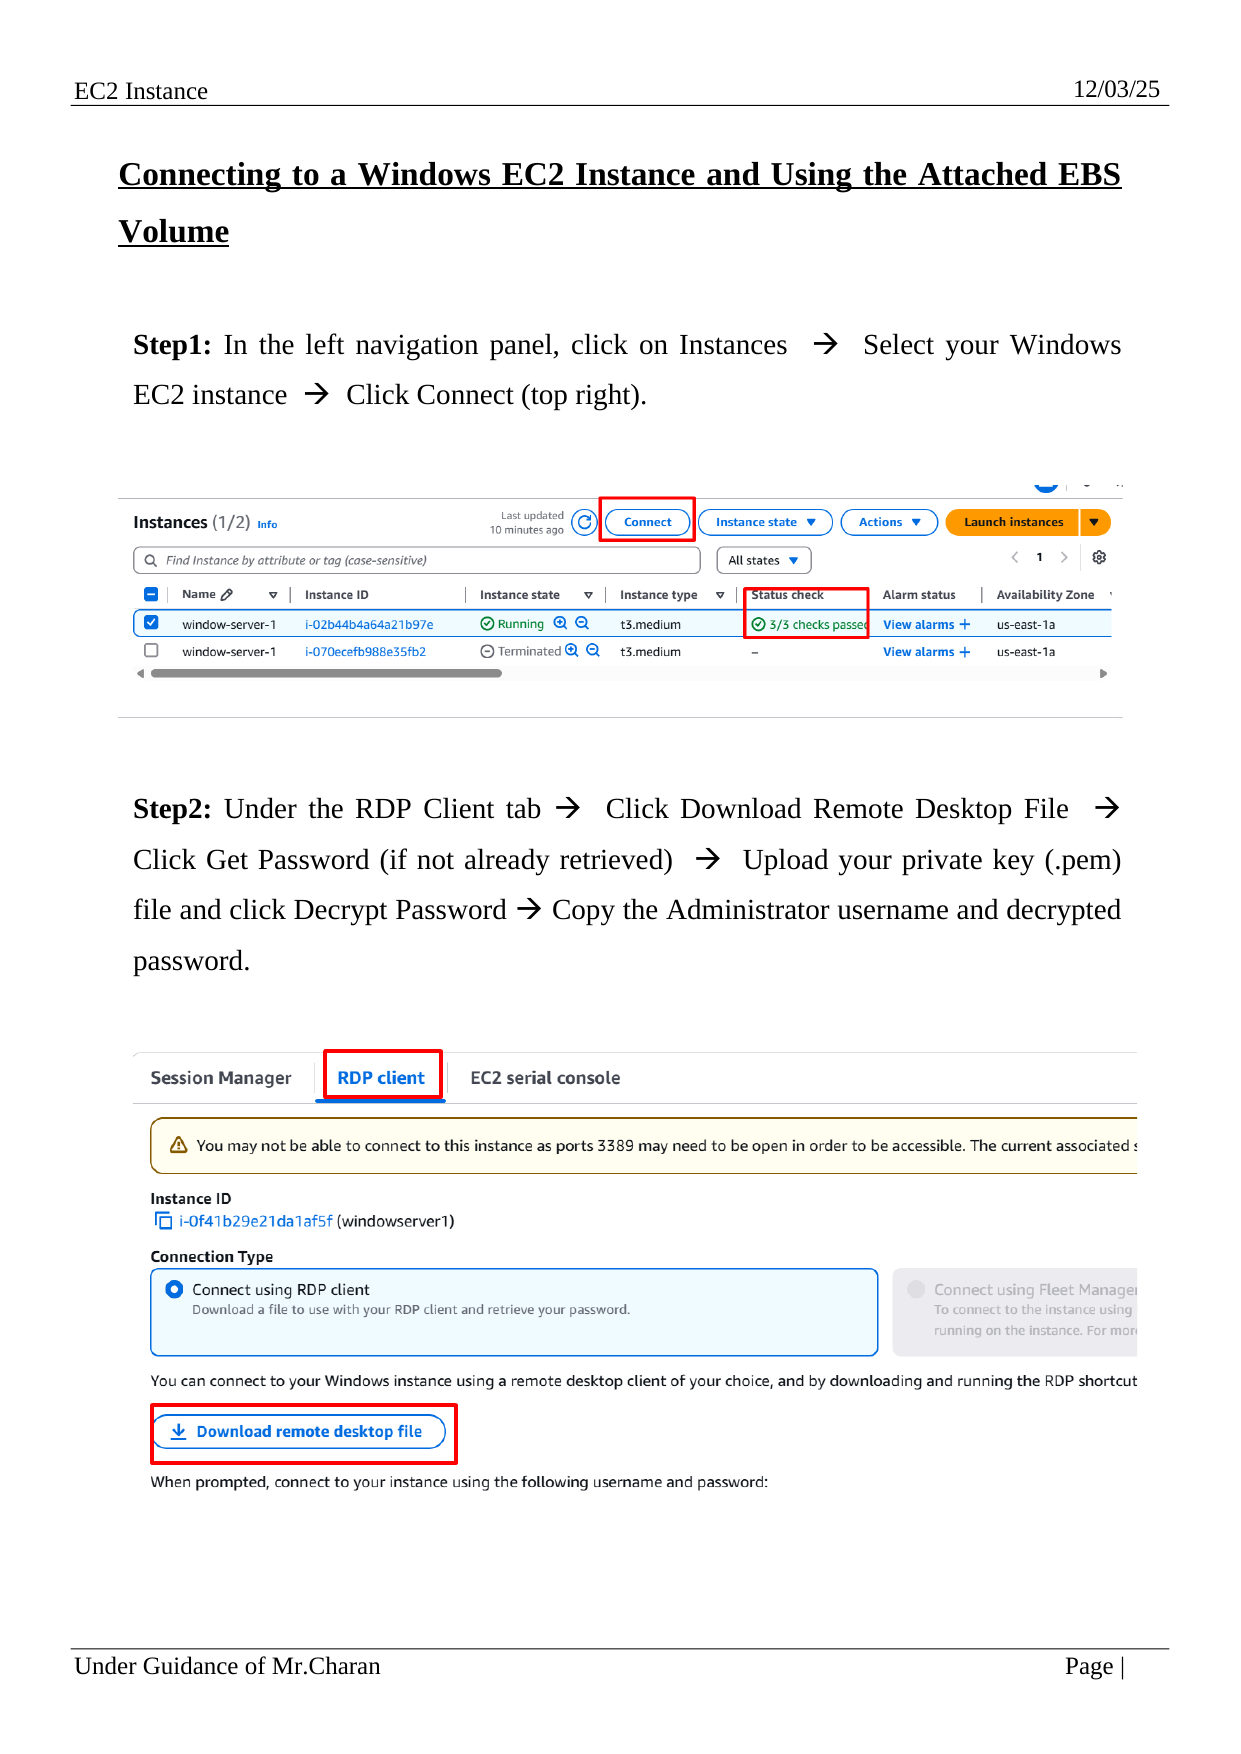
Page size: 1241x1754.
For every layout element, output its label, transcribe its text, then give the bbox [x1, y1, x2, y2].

picture [132, 1043, 1138, 1515]
text Connecting to a Windows EC2 Instance and Using the Attached EBS Volume [118, 154, 1122, 187]
text Step1: In the left navigation panel, click on Instances Select your Windows EC2 instance Click Connect (top right). [133, 327, 1122, 411]
picture [118, 485, 1123, 720]
text Step2: Under the RDP Client tab Click Download Remote Desktop File Click Get Password (if not already retrieved) Upload your private key (.pem) file and click Decrypt Password Copy the Administrator username and decrypted password. [133, 792, 1122, 976]
text Connecting to a Windows EC2 Instance and Using the Attached EBS Volume [118, 189, 1122, 250]
